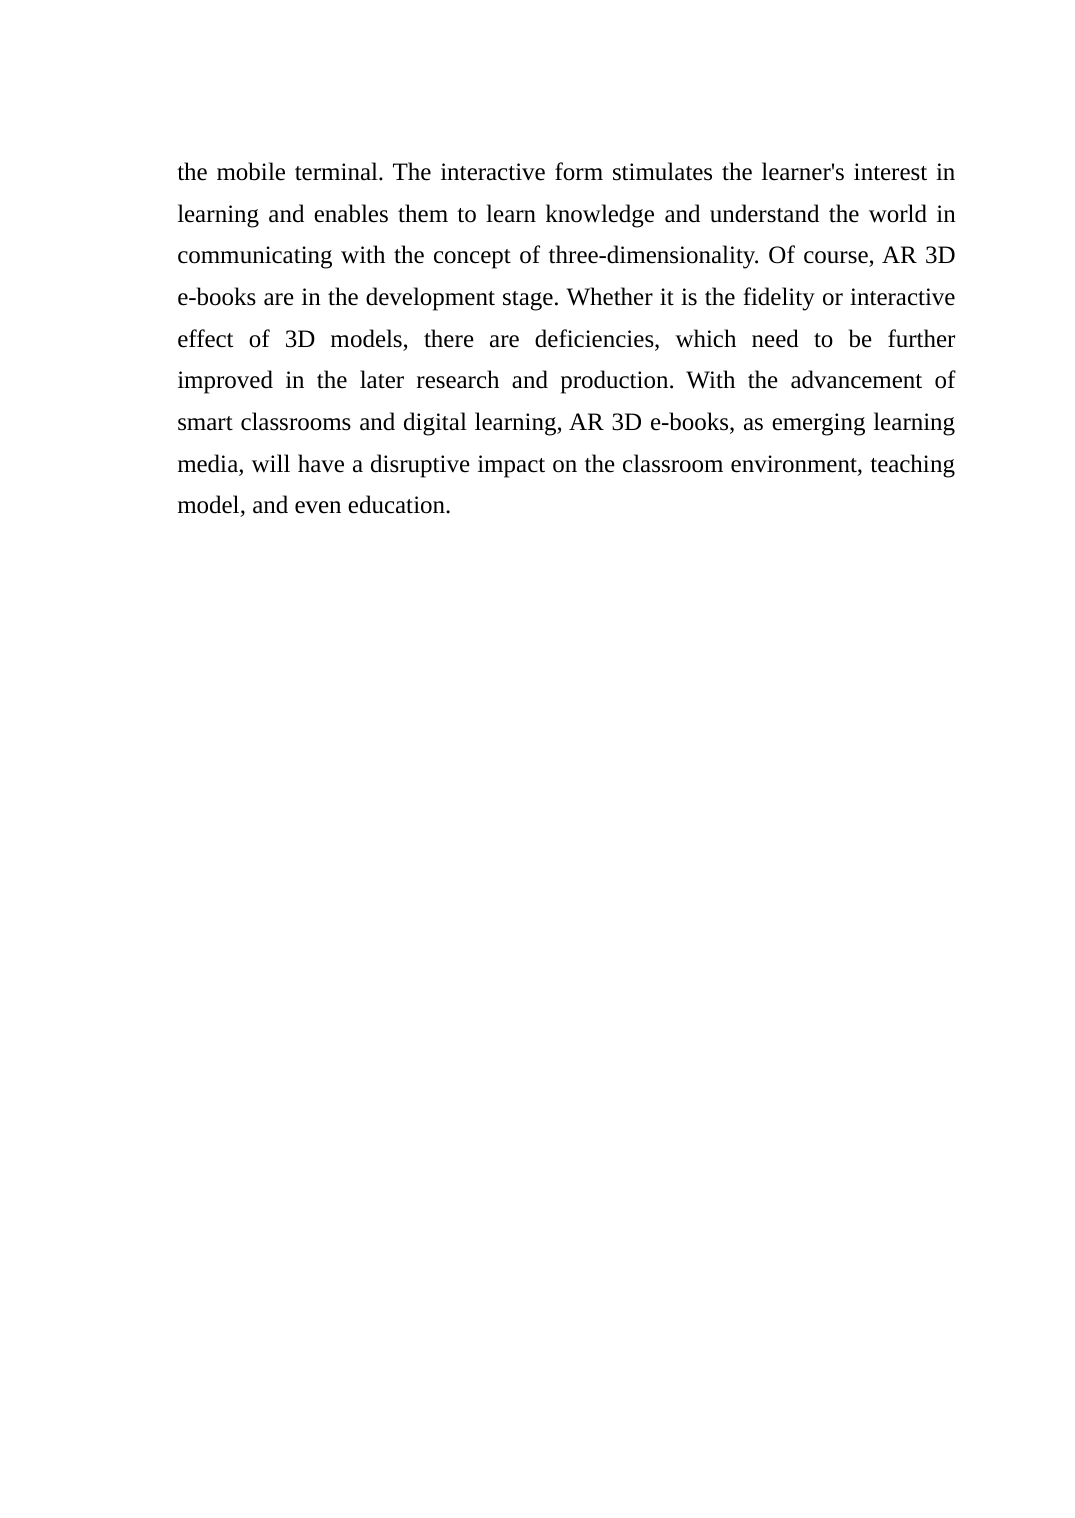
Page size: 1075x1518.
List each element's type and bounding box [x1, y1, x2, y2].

text [177, 147, 956, 522]
